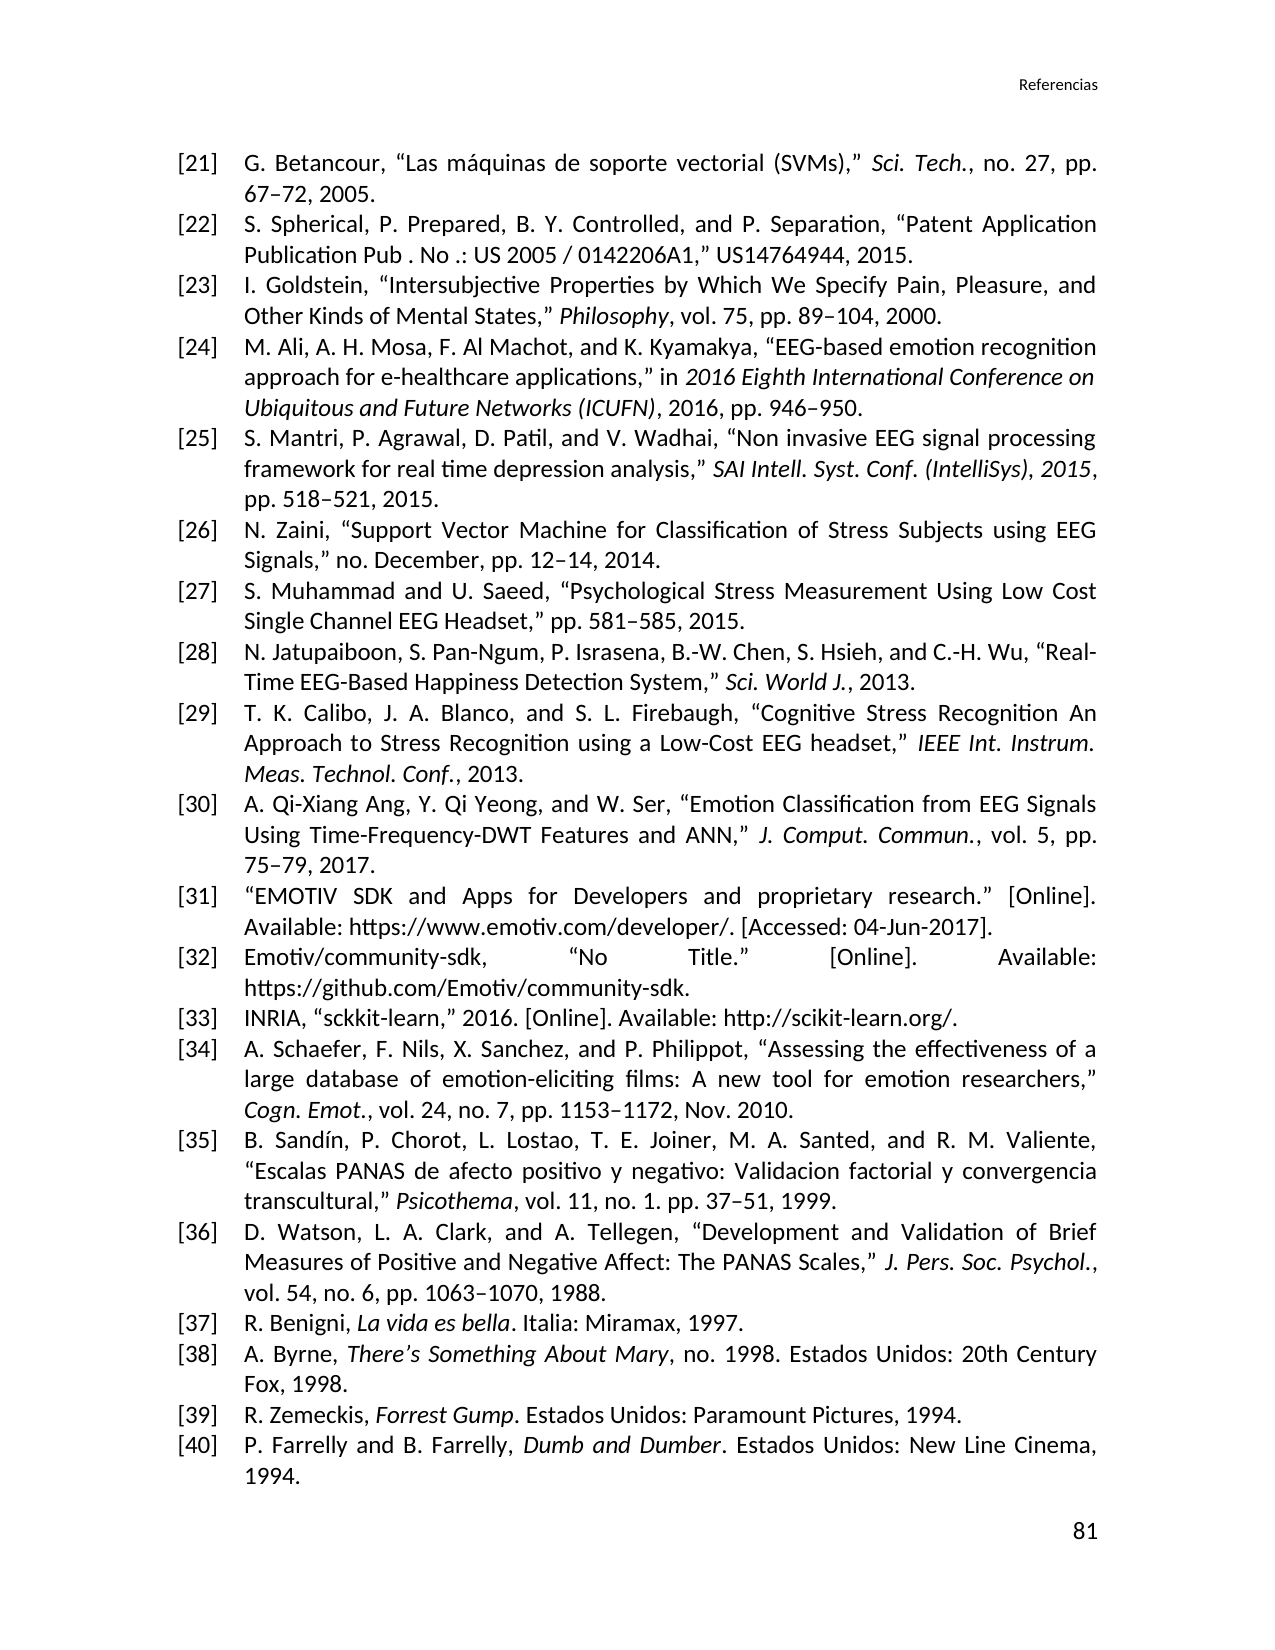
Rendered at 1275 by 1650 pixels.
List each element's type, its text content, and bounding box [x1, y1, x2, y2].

text [31] “EMOTIV SDK and Apps for Developers and proprietary research.” [Online]. Available: https://www.emotiv.com/developer/. [Accessed: 04-Jun-2017]. [177, 880, 1098, 941]
text [23] I. Goldstein, “Intersubjective Properties by Which We Specify Pain, Pleasure, and Other Kinds of Mental States,” Philosophy, vol. 75, pp. 89–104, 2000. [177, 270, 1098, 331]
text [28] N. Jatupaiboon, S. Pan-Ngum, P. Israsena, B.-W. Chen, S. Hsieh, and C.-H. Wu, “Real-Time EEG-Based Happiness Detection System,” Sci. World J., 2013. [177, 636, 1098, 697]
text [25] S. Mantri, P. Agrawal, D. Patil, and V. Wadhai, “Non invasive EEG signal processing framework for real time depression analysis,” SAI Intell. Syst. Conf. (IntelliSys), 2015, pp. 518–521, 2015. [177, 422, 1098, 514]
text [21] G. Betancour, “Las máquinas de soporte vectorial (SVMs),” Sci. Tech., no. 27, pp. 67–72, 2005. [177, 148, 1098, 209]
text [34] A. Schaefer, F. Nils, X. Sanchez, and P. Philippot, “Assessing the effectiveness of a large database of emotion-eliciting films: A new tool for emotion researchers,” Cogn. Emot., vol. 24, no. 7, pp. 1153–1172, Nov. 2010. [177, 1033, 1098, 1124]
text [32] Emotiv/community-sdk, “No Title.” [Online]. Available: https://github.com/Emotiv/community-sdk. [177, 941, 1098, 1002]
text [39] R. Zemeckis, Forrest Gump. Estados Unidos: Paramount Pictures, 1994. [177, 1399, 1098, 1429]
text [40] P. Farrelly and B. Farrelly, Dumb and Dumber. Estados Unidos: New Line Cinema, 1994. [177, 1429, 1098, 1491]
text [36] D. Watson, L. A. Clark, and A. Tellegen, “Development and Validation of Brief Measures of Positive and Negative Affect: The PANAS Scales,” J. Pers. Soc. Psychol., vol. 54, no. 6, pp. 1063–1070, 1988. [177, 1216, 1098, 1307]
text [30] A. Qi-Xiang Ang, Y. Qi Yeong, and W. Ser, “Emotion Classification from EEG Signals Using Time-Frequency-DWT Features and ANN,” J. Comput. Commun., vol. 5, pp. 75–79, 2017. [177, 788, 1098, 880]
text [29] T. K. Calibo, J. A. Blanco, and S. L. Firebaugh, “Cognitive Stress Recognition An Approach to Stress Recognition using a Low-Cost EEG headset,” IEEE Int. Instrum. Meas. Technol. Conf., 2013. [177, 697, 1098, 788]
text [22] S. Spherical, P. Prepared, B. Y. Controlled, and P. Separation, “Patent Application Publication Pub . No .: US 2005 / 0142206A1,” US14764944, 2015. [177, 209, 1098, 270]
text [33] INRIA, “sckkit-learn,” 2016. [Online]. Available: http://scikit-learn.org/. [177, 1002, 1098, 1033]
text [38] A. Byrne, There’s Something About Mary, no. 1998. Estados Unidos: 20th Century Fox, 1998. [177, 1338, 1098, 1399]
text [26] N. Zaini, “Support Vector Machine for Classification of Stress Subjects using EEG Signals,” no. December, pp. 12–14, 2014. [177, 514, 1098, 575]
text [24] M. Ali, A. H. Mosa, F. Al Machot, and K. Kyamakya, “EEG-based emotion recognition approach for e-healthcare applications,” in 2016 Eighth International Conference on Ubiquitous and Future Networks (ICUFN), 2016, pp. 946–950. [177, 331, 1098, 422]
text [37] R. Benigni, La vida es bella. Italia: Miramax, 1997. [177, 1307, 1098, 1338]
text [27] S. Muhammad and U. Saeed, “Psychological Stress Measurement Using Low Cost Single Channel EEG Headset,” pp. 581–585, 2015. [177, 575, 1098, 636]
text [35] B. Sandín, P. Chorot, L. Lostao, T. E. Joiner, M. A. Santed, and R. M. Valiente, “Escalas PANAS de afecto positivo y negativo: Validacion factorial y convergencia transcultural,” Psicothema, vol. 11, no. 1. pp. 37–51, 1999. [177, 1124, 1098, 1216]
